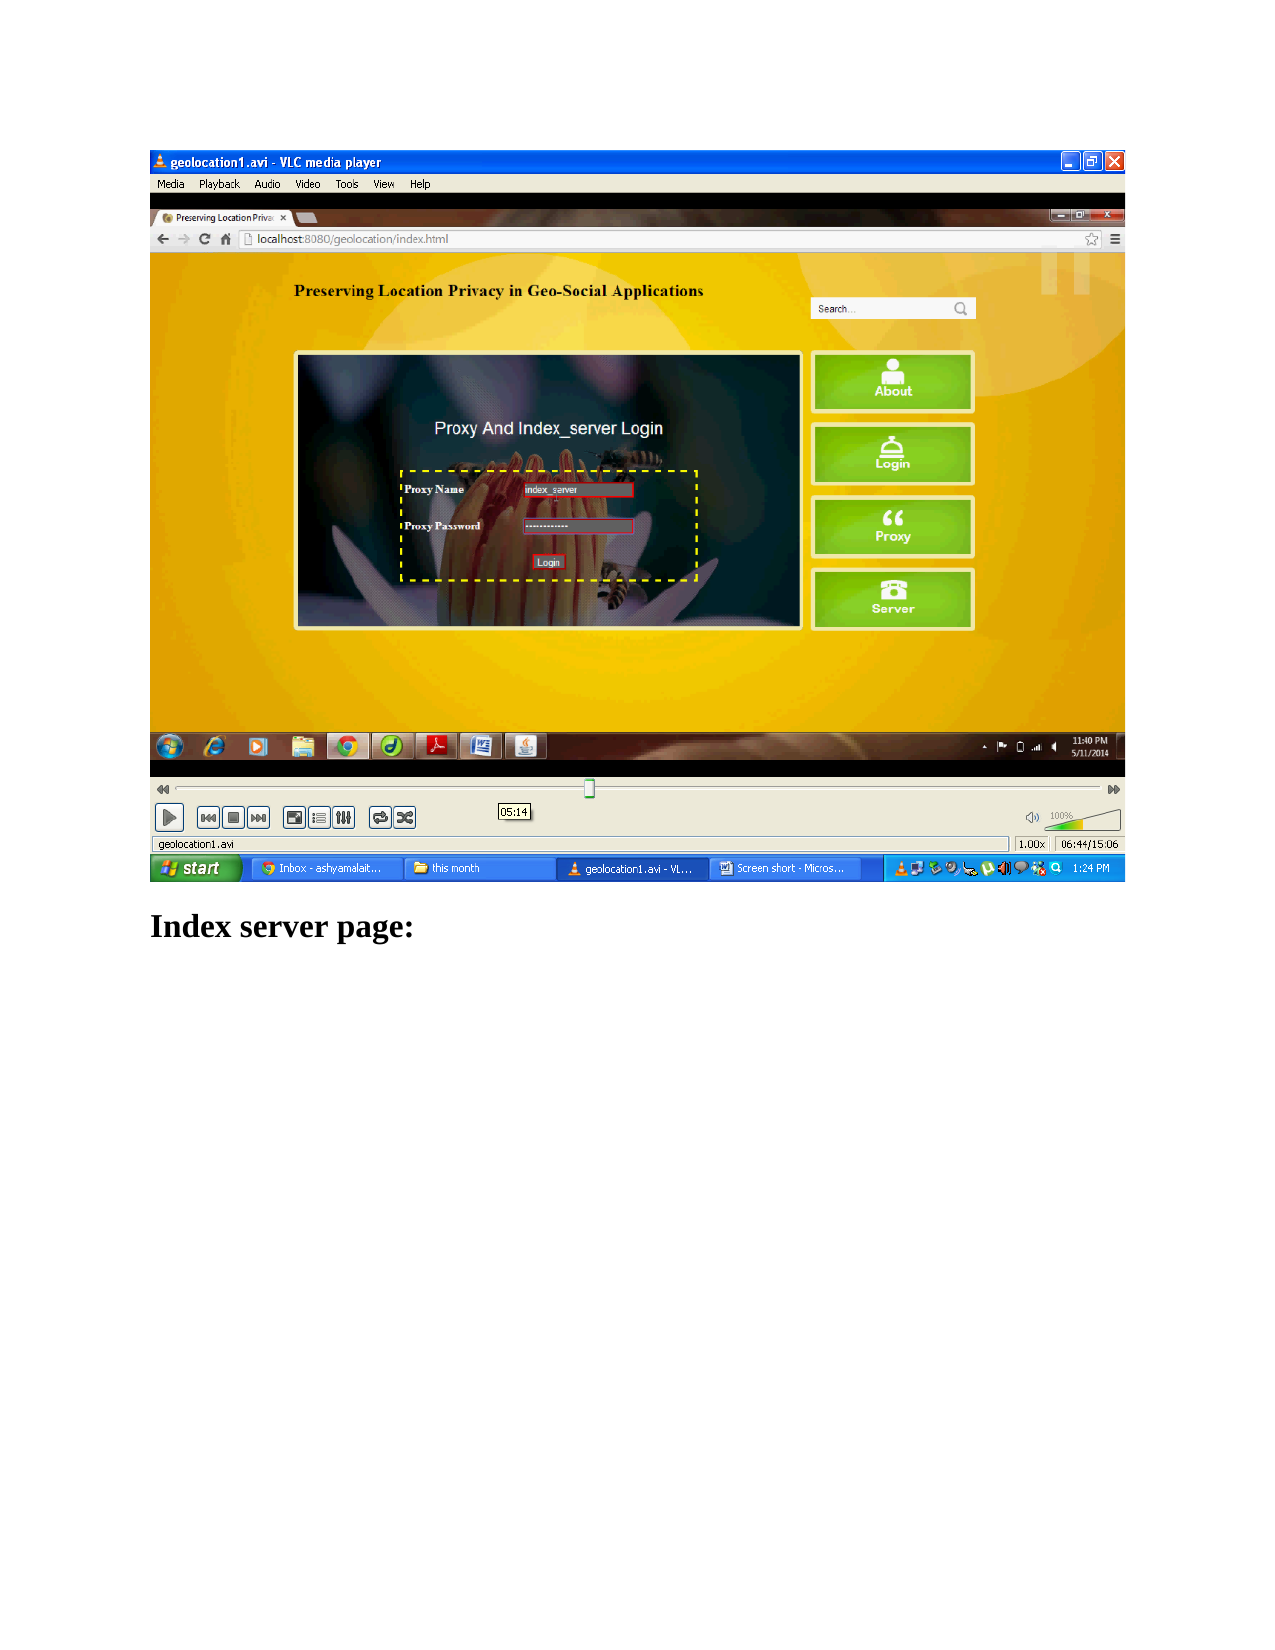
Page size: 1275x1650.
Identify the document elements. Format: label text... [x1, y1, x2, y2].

text Index server page: [150, 907, 1125, 945]
picture [150, 150, 1125, 882]
